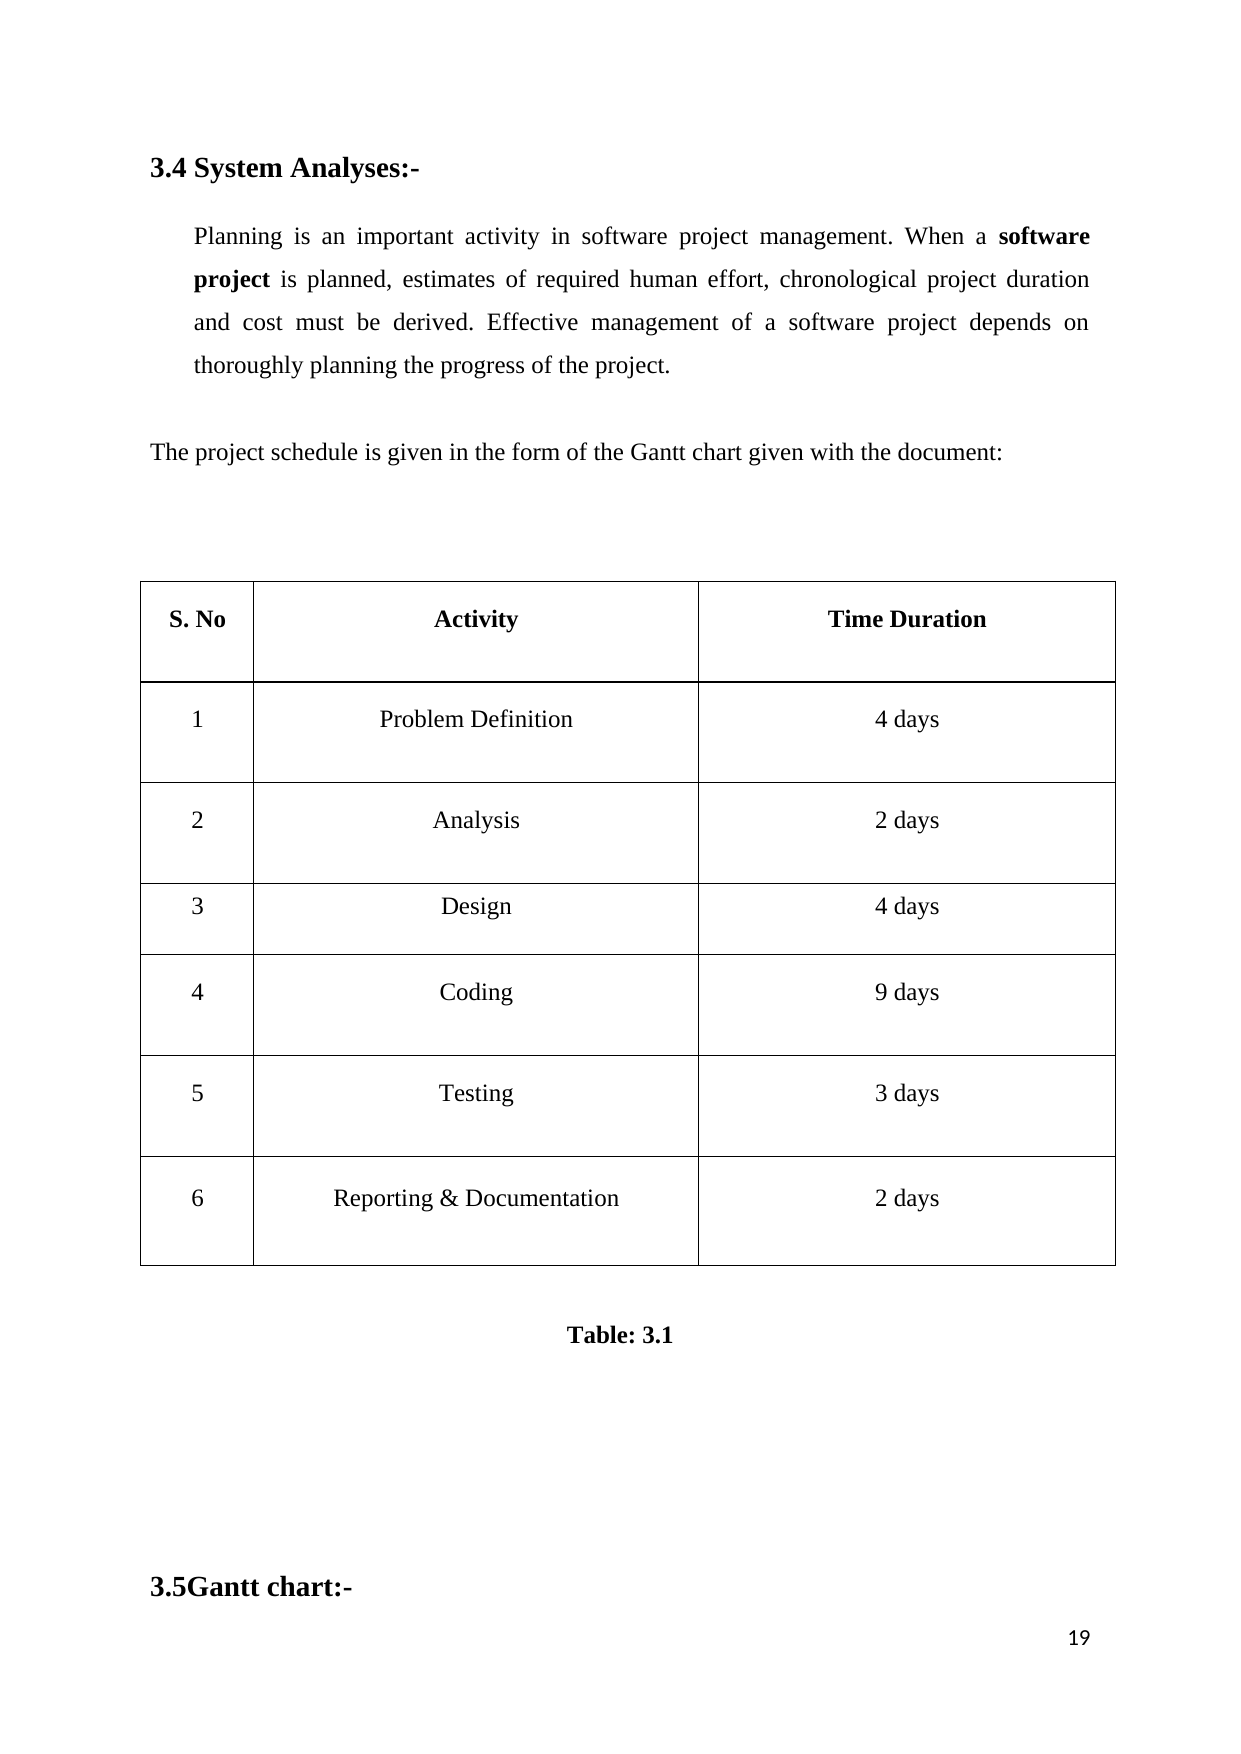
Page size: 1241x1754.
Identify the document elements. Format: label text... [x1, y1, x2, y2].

text 3.4 System Analyses:- [150, 150, 1090, 183]
table_cell Reporting & Documentation [254, 1157, 698, 1265]
table_cell Analysis [254, 783, 698, 883]
table_cell 9 days [699, 955, 1115, 1055]
table_cell Problem Definition [254, 683, 698, 782]
table_cell Design [254, 884, 698, 954]
table_cell 2 [141, 783, 253, 883]
table_cell 2 days [699, 1157, 1115, 1265]
table_cell 3 days [699, 1056, 1115, 1156]
text Planning is an important activity in software project management. When a software project is planned, estimates of required human effort, chronological project duration and cost must be derived. Effective management of a software project depends on thoroughly planning the progress of the project. [194, 221, 1090, 379]
table_header Time Duration [699, 582, 1115, 681]
text 3.5Gantt chart:- [150, 1569, 1090, 1602]
table_cell Coding [254, 955, 698, 1055]
table_cell 6 [141, 1157, 253, 1265]
table_header Activity [254, 582, 698, 681]
table_cell 5 [141, 1056, 253, 1156]
text The project schedule is given in the form of the Gantt chart given with the document: [150, 437, 1090, 466]
text Table: 3.1 [150, 1320, 1090, 1349]
table_header S. No [141, 582, 253, 681]
table_cell 4 days [699, 683, 1115, 782]
table_cell Testing [254, 1056, 698, 1156]
table_cell 4 days [699, 884, 1115, 954]
table_cell 3 [141, 884, 253, 954]
table_cell 4 [141, 955, 253, 1055]
table_cell 1 [141, 683, 253, 782]
table_cell 2 days [699, 783, 1115, 883]
